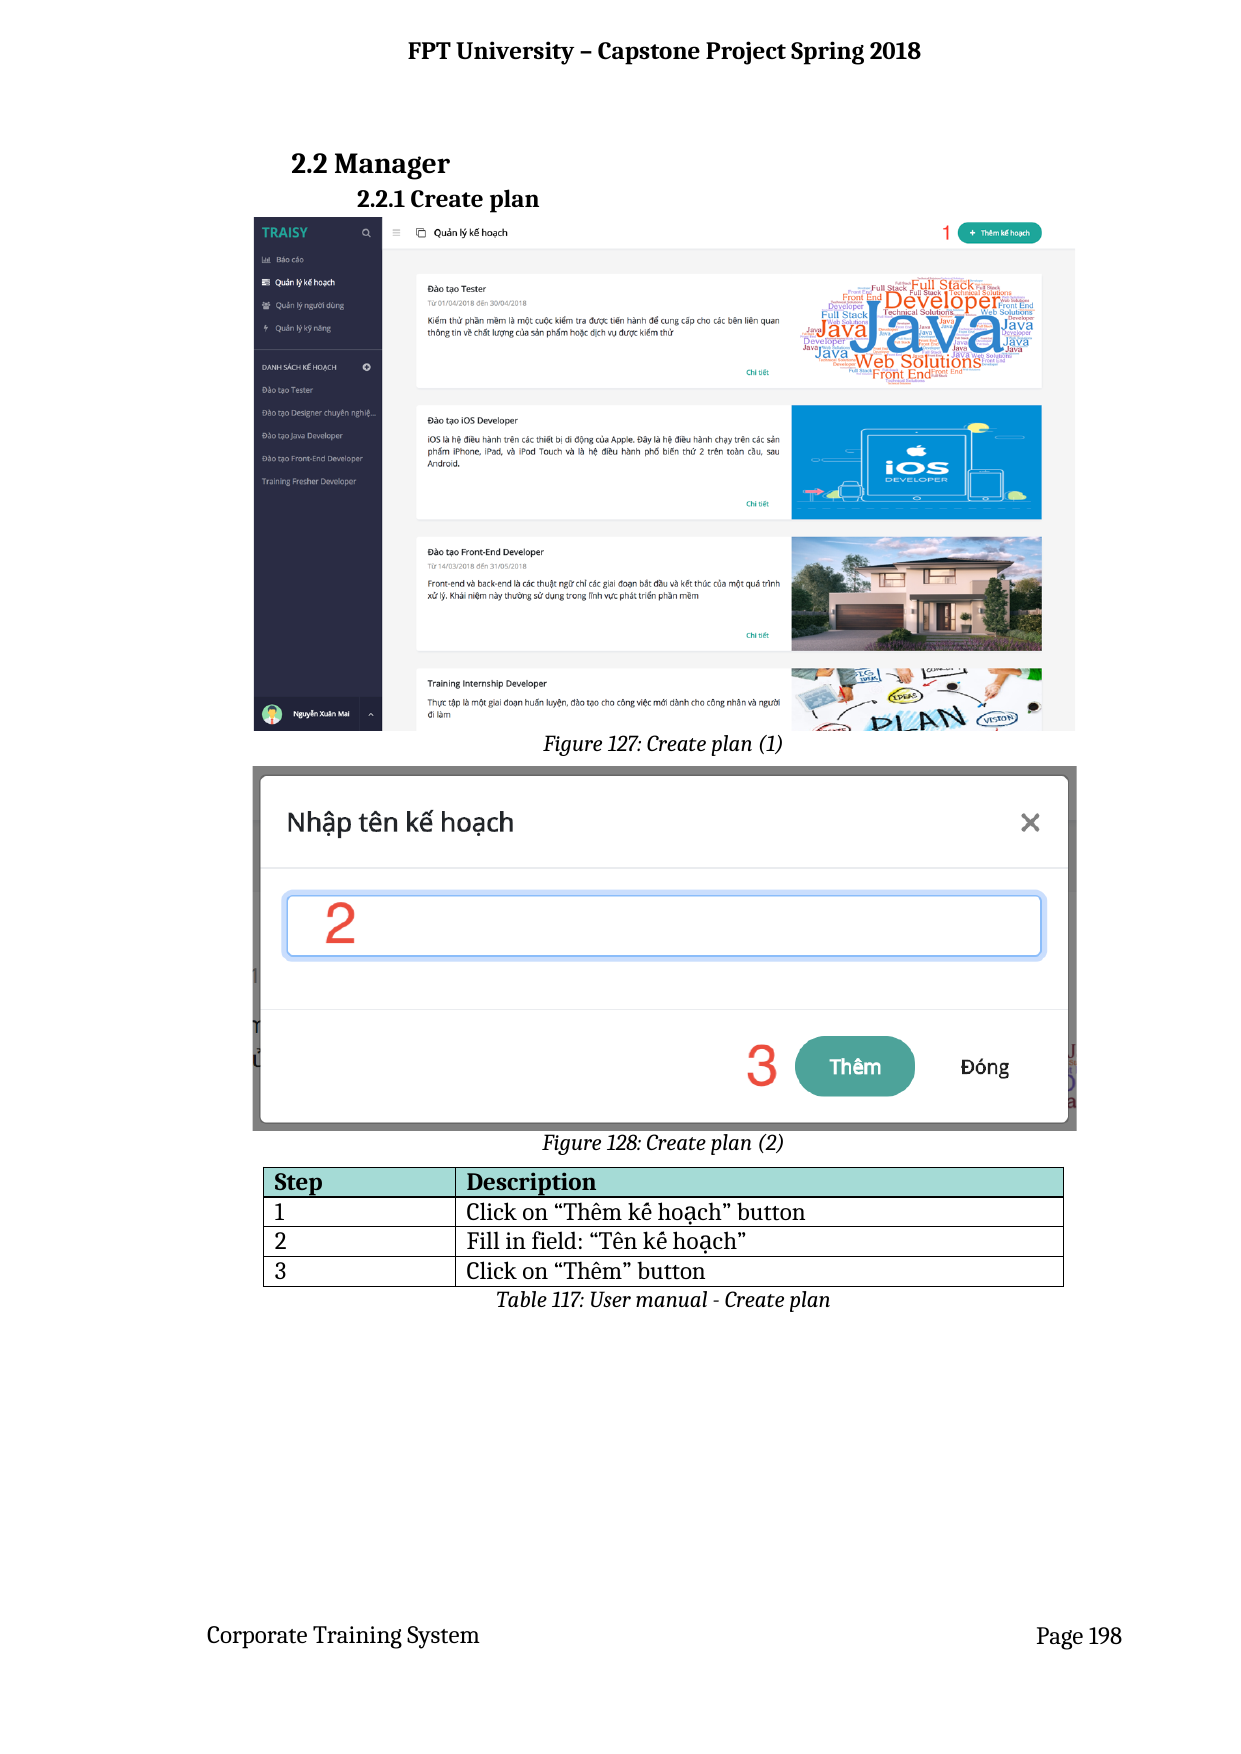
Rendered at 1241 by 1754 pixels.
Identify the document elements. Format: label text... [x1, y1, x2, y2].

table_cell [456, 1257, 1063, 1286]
text Figure 127: Create plan (1) [207, 730, 1122, 757]
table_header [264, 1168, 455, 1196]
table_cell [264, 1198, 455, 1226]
list Table 117: User manual - Create plan [207, 1287, 1122, 1313]
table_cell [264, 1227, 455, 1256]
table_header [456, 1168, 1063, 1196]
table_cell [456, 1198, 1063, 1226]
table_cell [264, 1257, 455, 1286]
subtitle 2.2 Manager [291, 148, 1122, 181]
picture [252, 766, 1077, 1131]
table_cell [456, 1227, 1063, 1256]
picture [253, 217, 1075, 731]
text Figure 128: Create plan (2) [207, 1130, 1122, 1156]
subtitle 2.2.1 Create plan [357, 184, 1124, 213]
